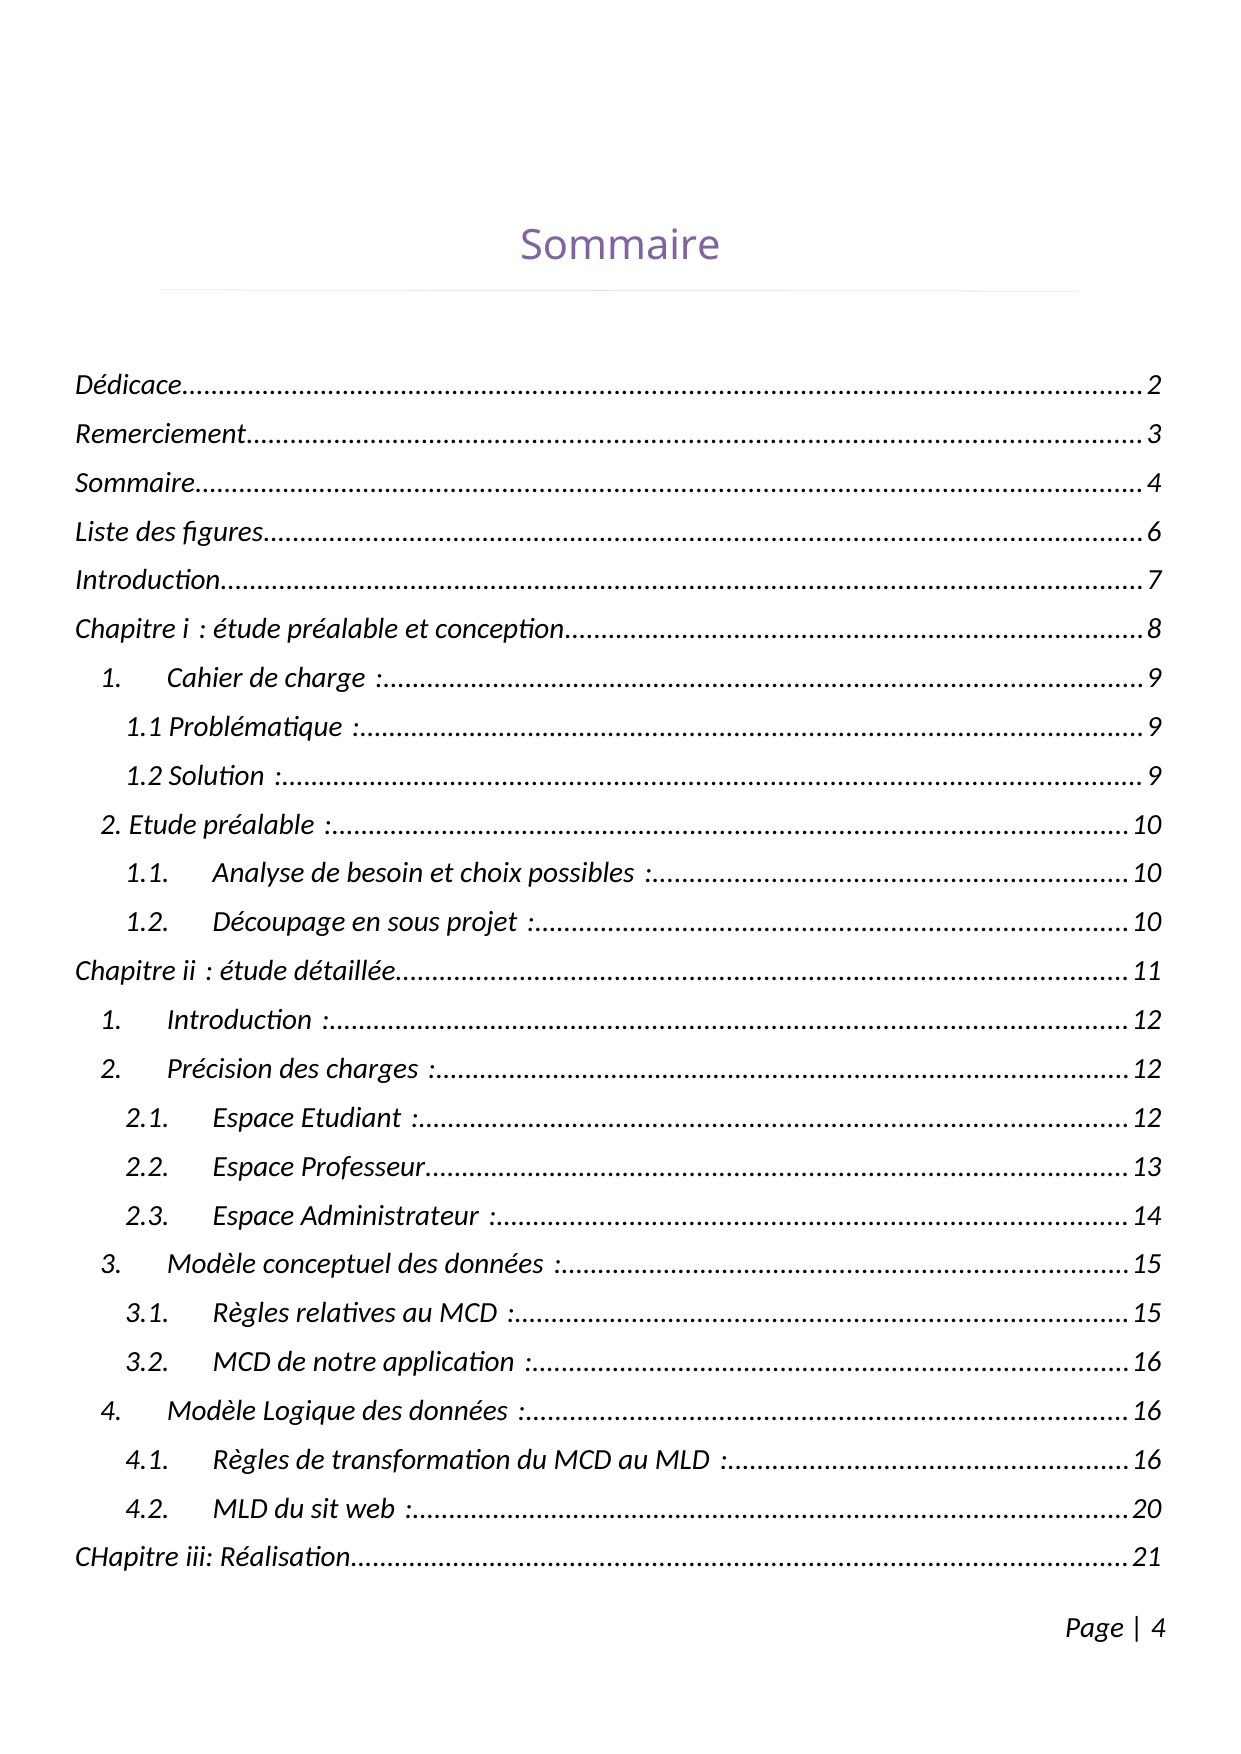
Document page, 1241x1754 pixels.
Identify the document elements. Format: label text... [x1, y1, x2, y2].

subtitle Sommaire [75, 214, 1165, 271]
